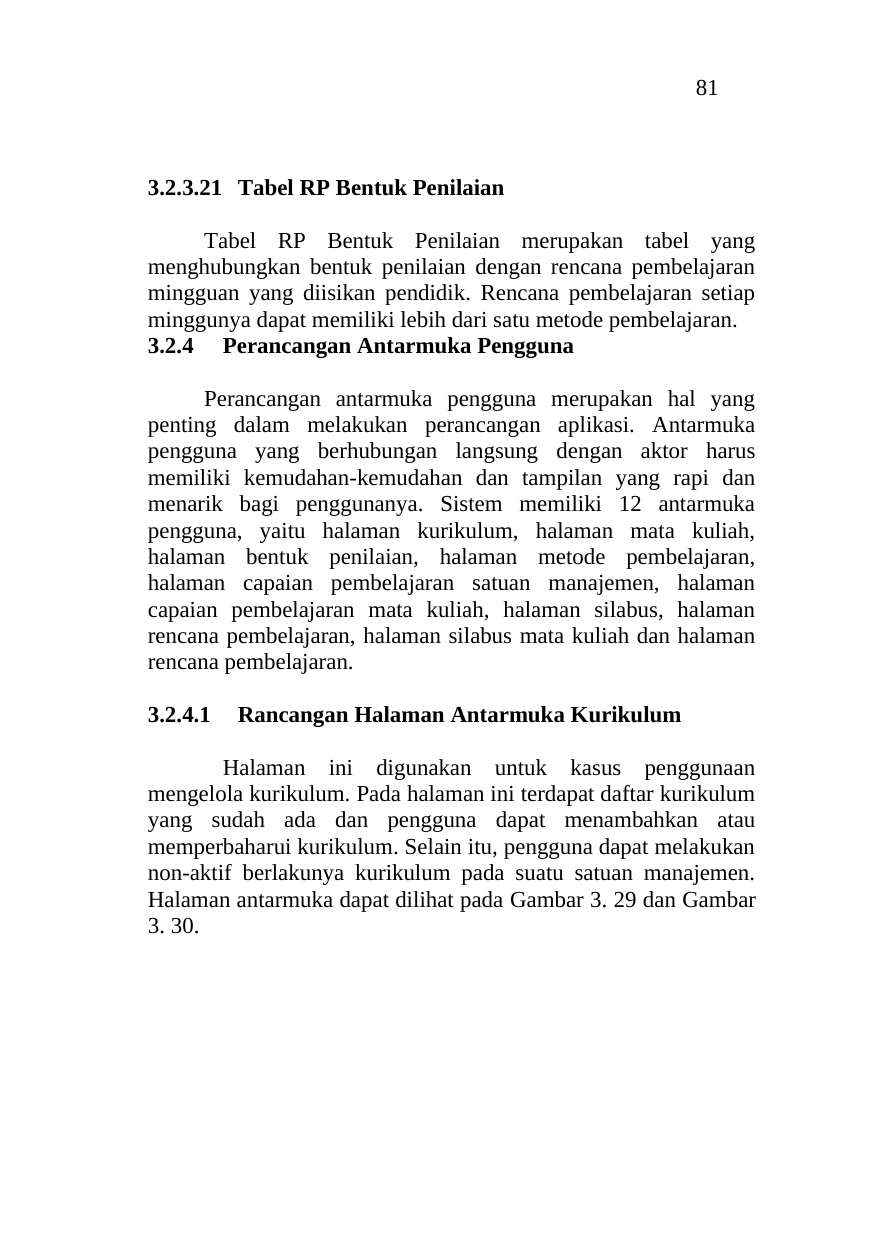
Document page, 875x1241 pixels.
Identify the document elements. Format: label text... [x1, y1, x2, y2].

text Tabel RP Bentuk Penilaian merupakan tabel yang menghubungkan bentuk penilaian dengan rencana pembelajaran mingguan yang diisikan pendidik. Rencana pembelajaran setiap minggunya dapat memiliki lebih dari satu metode pembelajaran. [148, 227, 756, 332]
subtitle Perancangan Antarmuka Pengguna [148, 332, 756, 358]
subtitle Rancangan Halaman Antarmuka Kurikulum [148, 701, 756, 727]
text Halaman ini digunakan untuk kasus penggunaan mengelola kurikulum. Pada halaman ini terdapat daftar kurikulum yang sudah ada dan pengguna dapat menambahkan atau memperbaharui kurikulum. Selain itu, pengguna dapat melakukan non-aktif berlakunya kurikulum pada suatu satuan manajemen. Halaman antarmuka dapat dilihat pada Gambar 3. 29 dan Gambar 3. 30. [148, 754, 756, 938]
text Perancangan antarmuka pengguna merupakan hal yang penting dalam melakukan perancangan aplikasi. Antarmuka pengguna yang berhubungan langsung dengan aktor harus memiliki kemudahan-kemudahan dan tampilan yang rapi dan menarik bagi penggunanya. Sistem memiliki 12 antarmuka pengguna, yaitu halaman kurikulum, halaman mata kuliah, halaman bentuk penilaian, halaman metode pembelajaran, halaman capaian pembelajaran satuan manajemen, halaman capaian pembelajaran mata kuliah, halaman silabus, halaman rencana pembelajaran, halaman silabus mata kuliah dan halaman rencana pembelajaran. [148, 385, 756, 675]
subtitle Tabel RP Bentuk Penilaian [148, 174, 756, 200]
